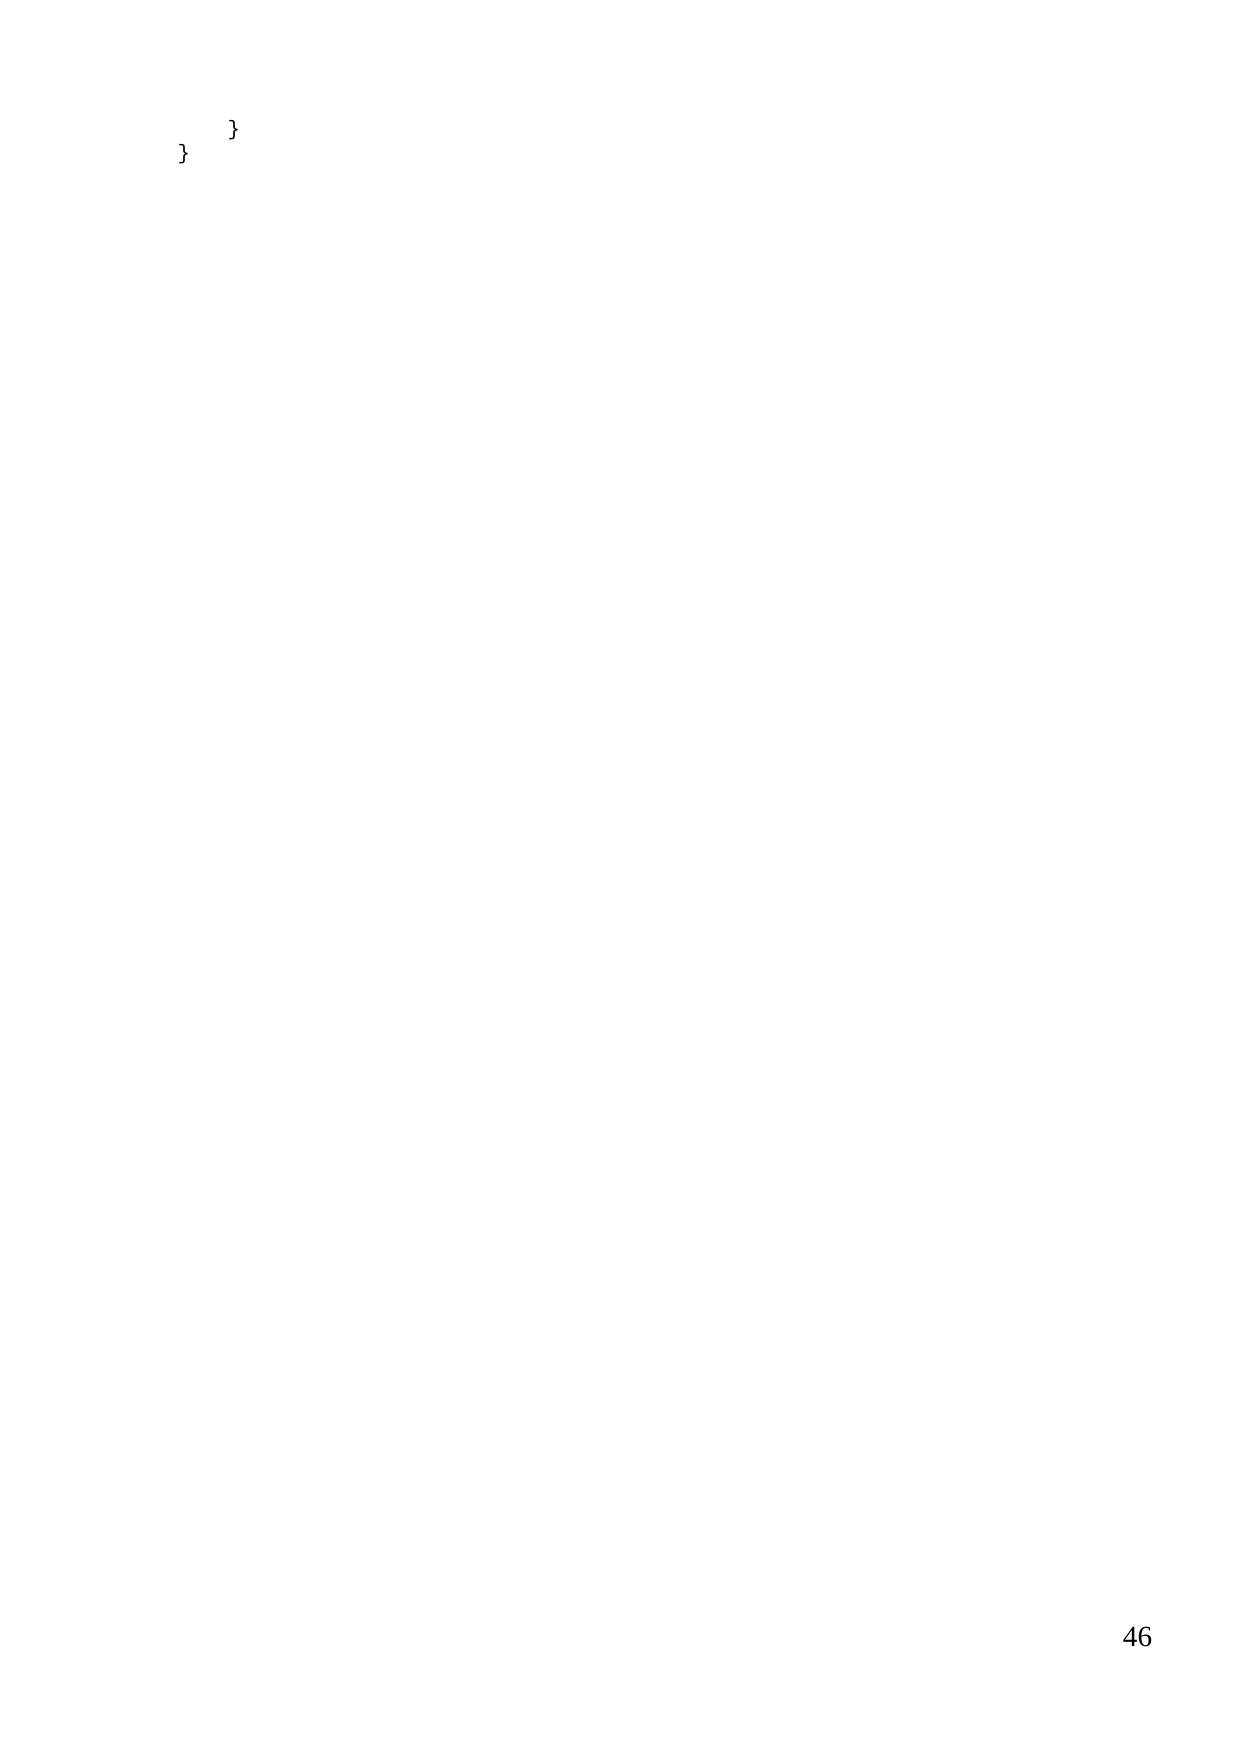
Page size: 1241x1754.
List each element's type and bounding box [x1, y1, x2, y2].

text [177, 118, 1152, 165]
